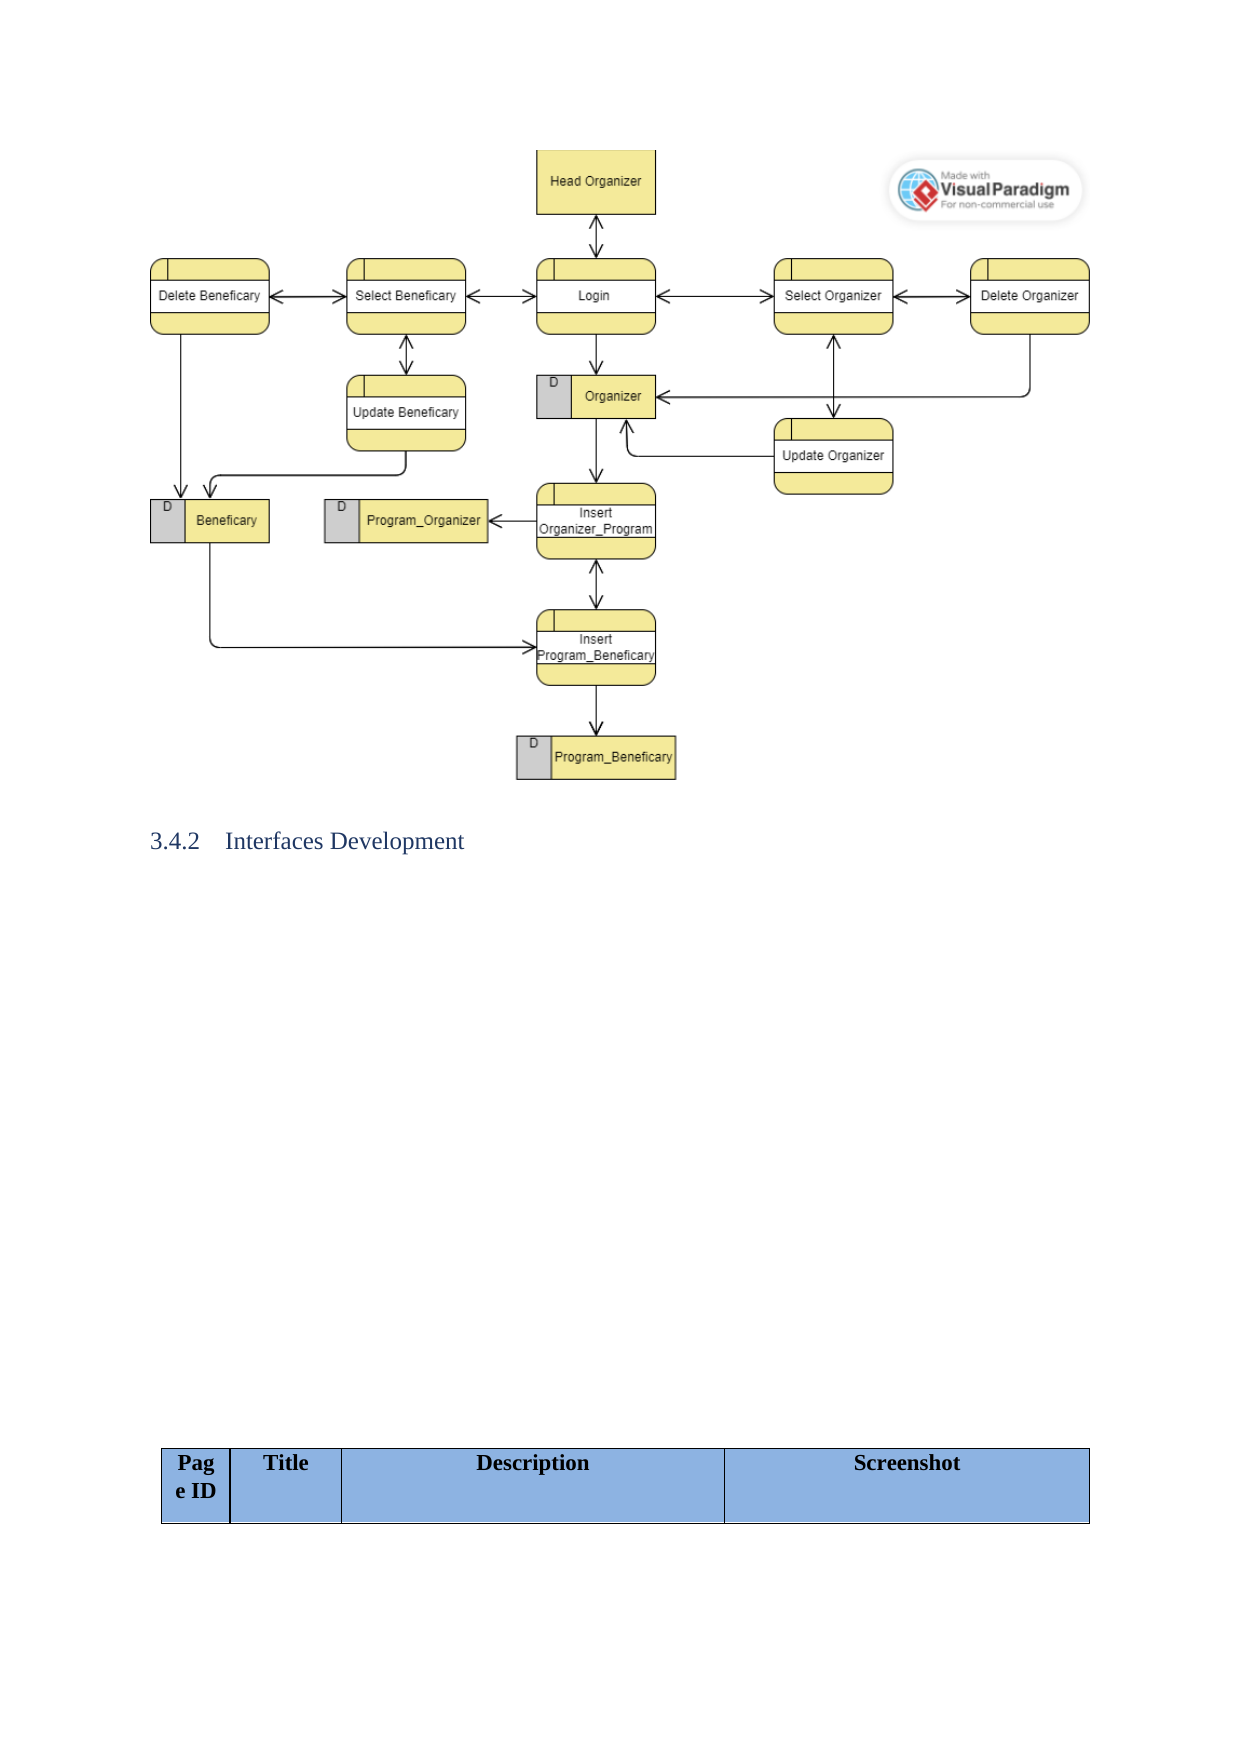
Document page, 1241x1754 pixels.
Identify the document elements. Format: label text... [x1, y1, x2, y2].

table_header Title [231, 1449, 341, 1522]
subtitle Interfaces Development [150, 826, 1090, 854]
table_header Description [342, 1449, 724, 1522]
table_header Screenshot [725, 1449, 1089, 1522]
table_header Page ID [162, 1449, 229, 1522]
picture [150, 150, 1091, 781]
